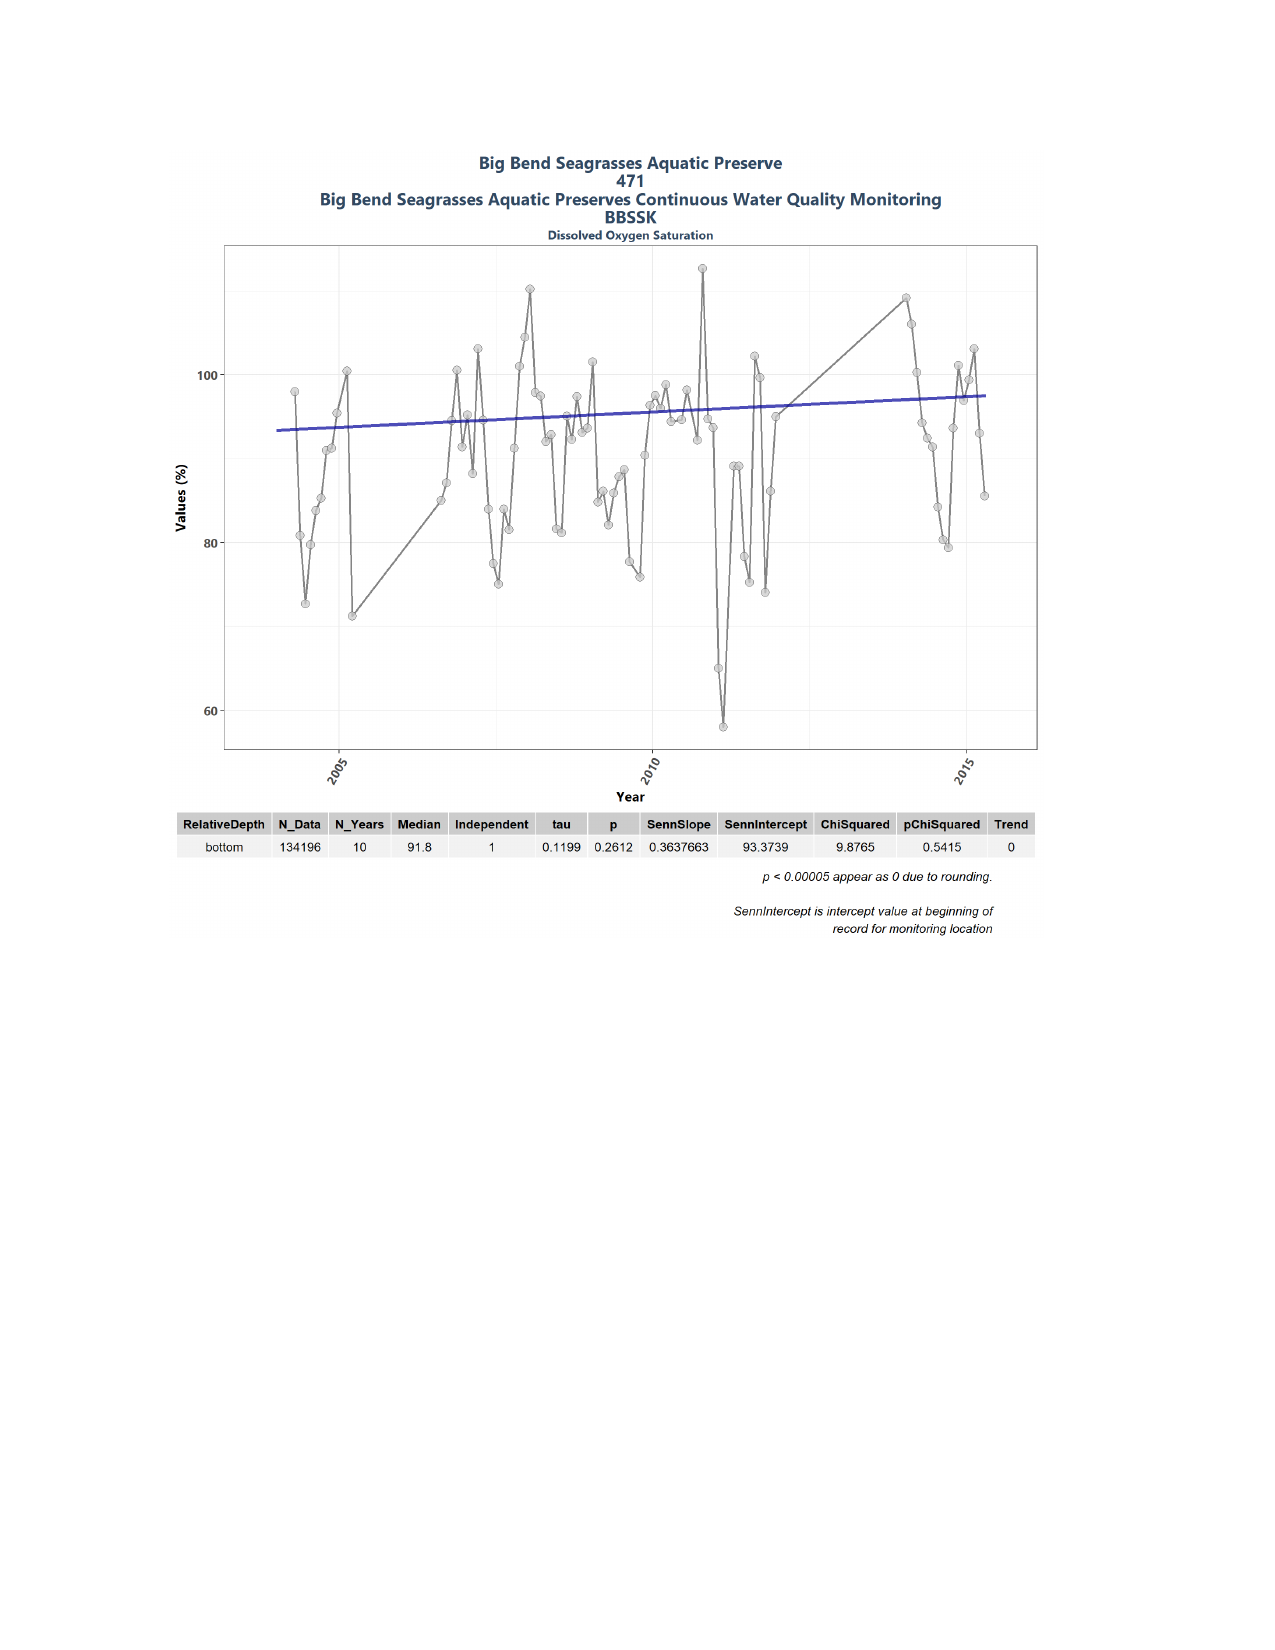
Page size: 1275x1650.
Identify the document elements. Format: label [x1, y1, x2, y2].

picture [168, 150, 1044, 938]
